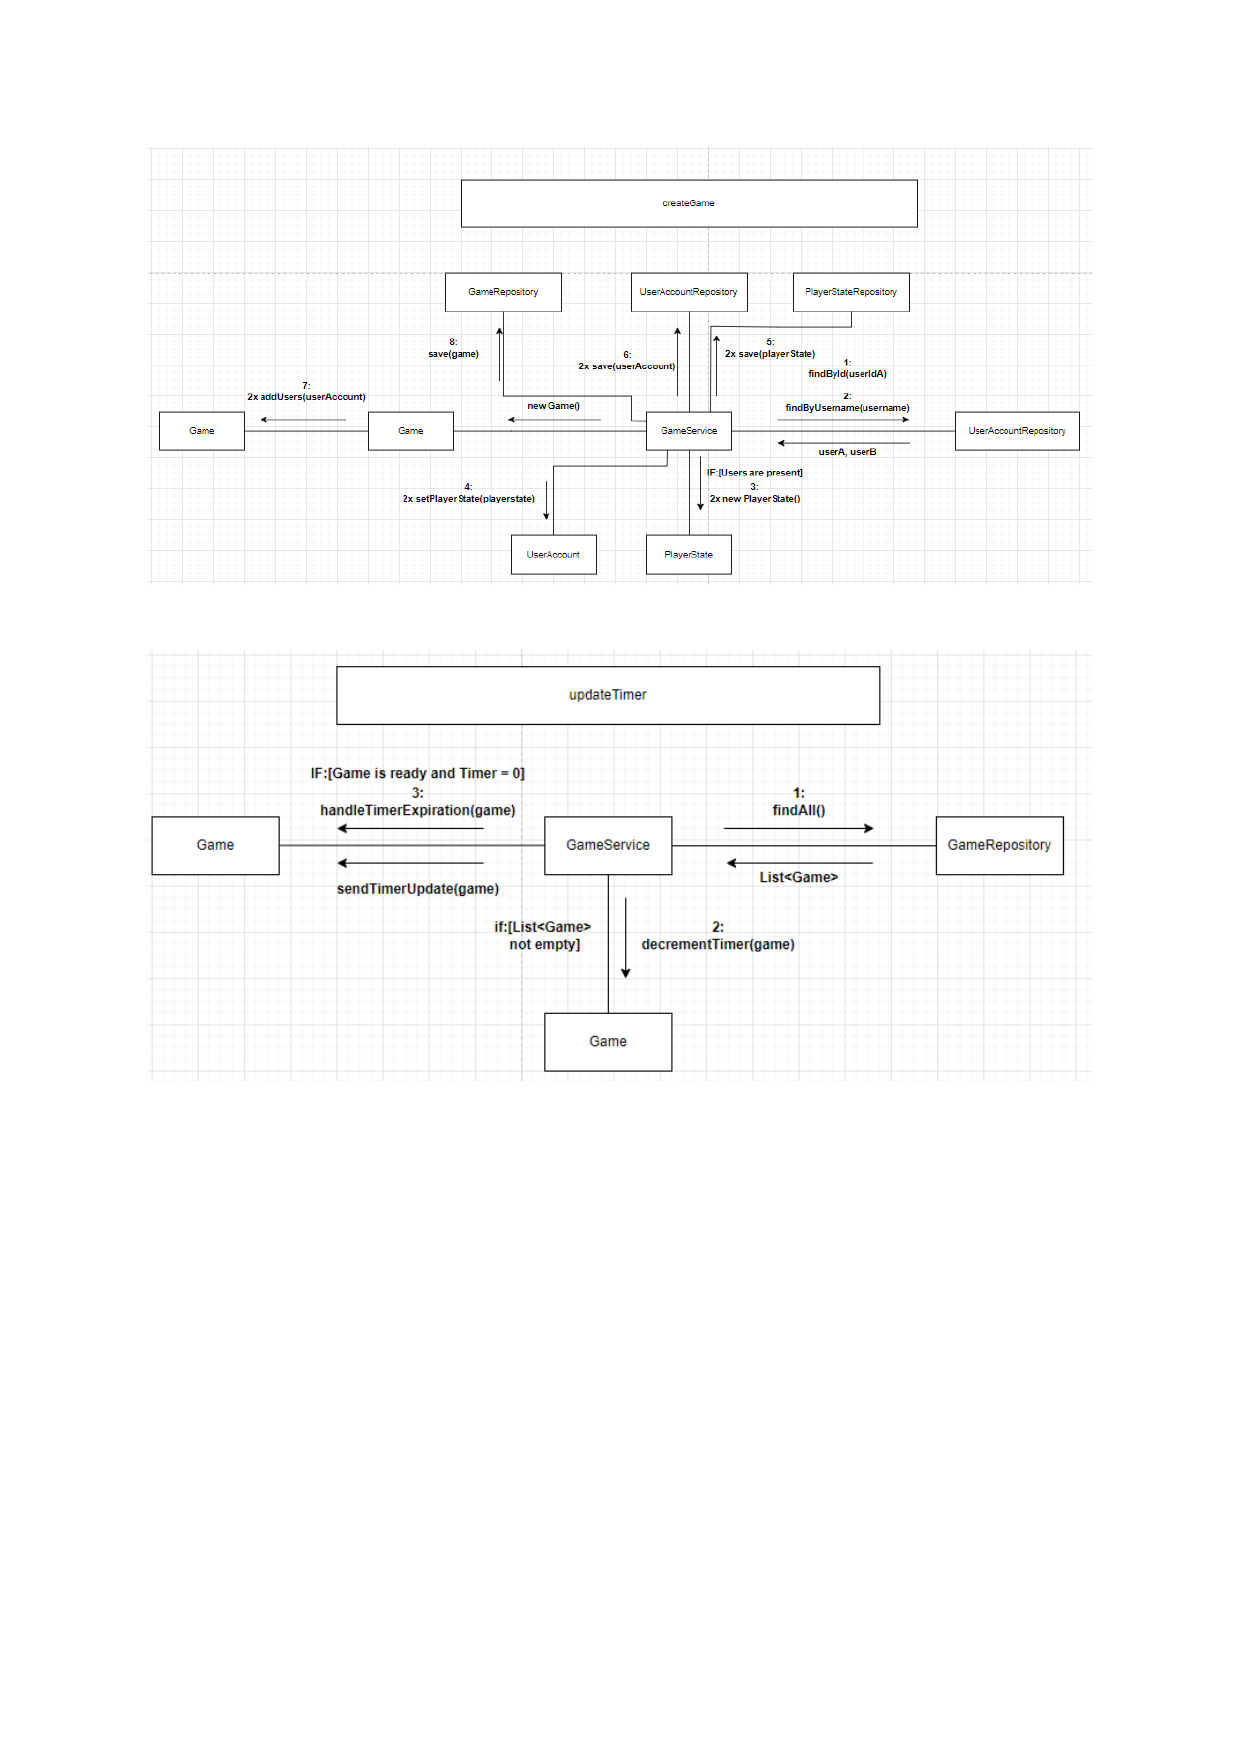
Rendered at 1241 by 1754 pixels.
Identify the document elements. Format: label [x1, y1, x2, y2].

picture [147, 147, 1093, 585]
picture [147, 650, 1093, 1081]
